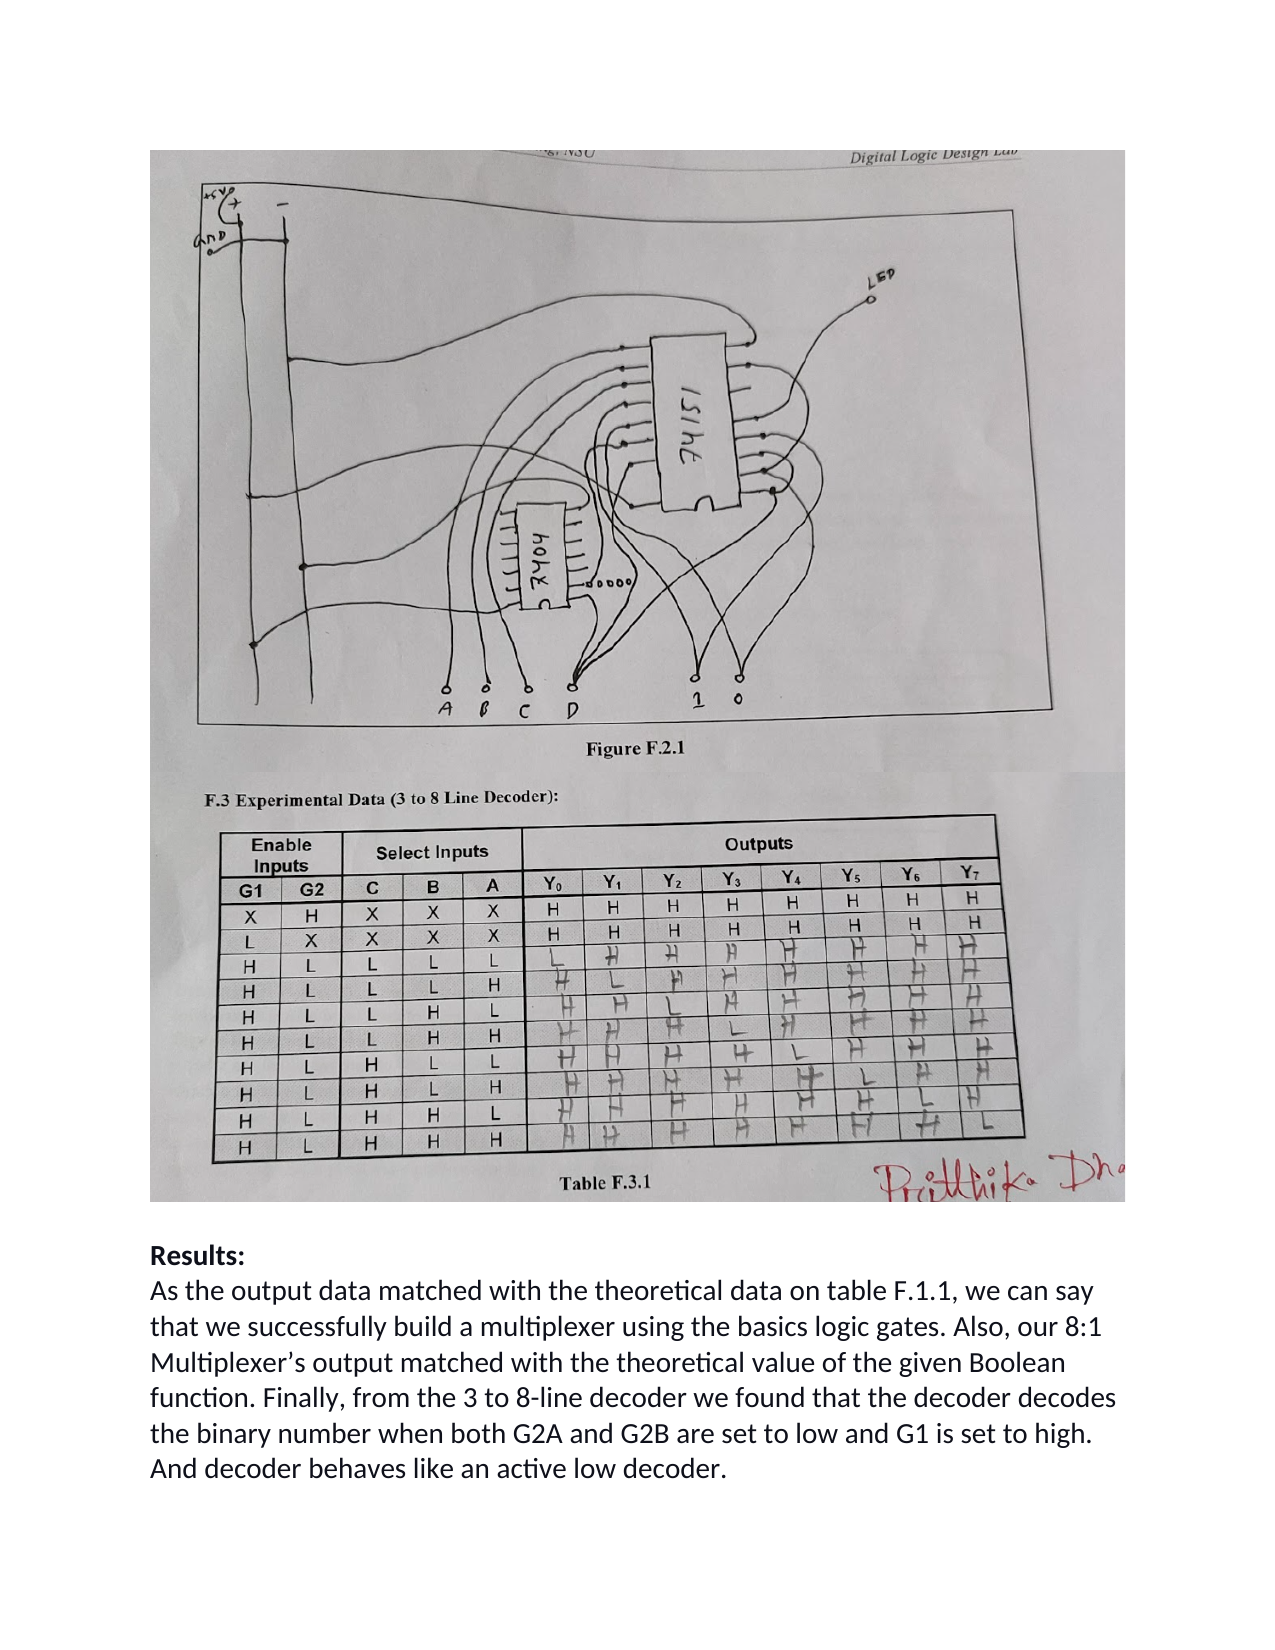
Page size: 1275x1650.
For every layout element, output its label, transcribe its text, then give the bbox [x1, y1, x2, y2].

text As the output data matched with the theoretical data on table F.1.1, we can say that we successfully build a multiplexer using the basics logic gates. Also, our 8:1 Multiplexer’s output matched with the theoretical value of the given Boolean function. Finally, from the 3 to 8-line decoder we found that the decoder decodes the binary number when both G2A and G2B are set to low and G1 is set to high. And decoder behaves like an active low decoder. [150, 1272, 1125, 1486]
text Results: [150, 1237, 1125, 1272]
picture [150, 150, 1125, 1202]
